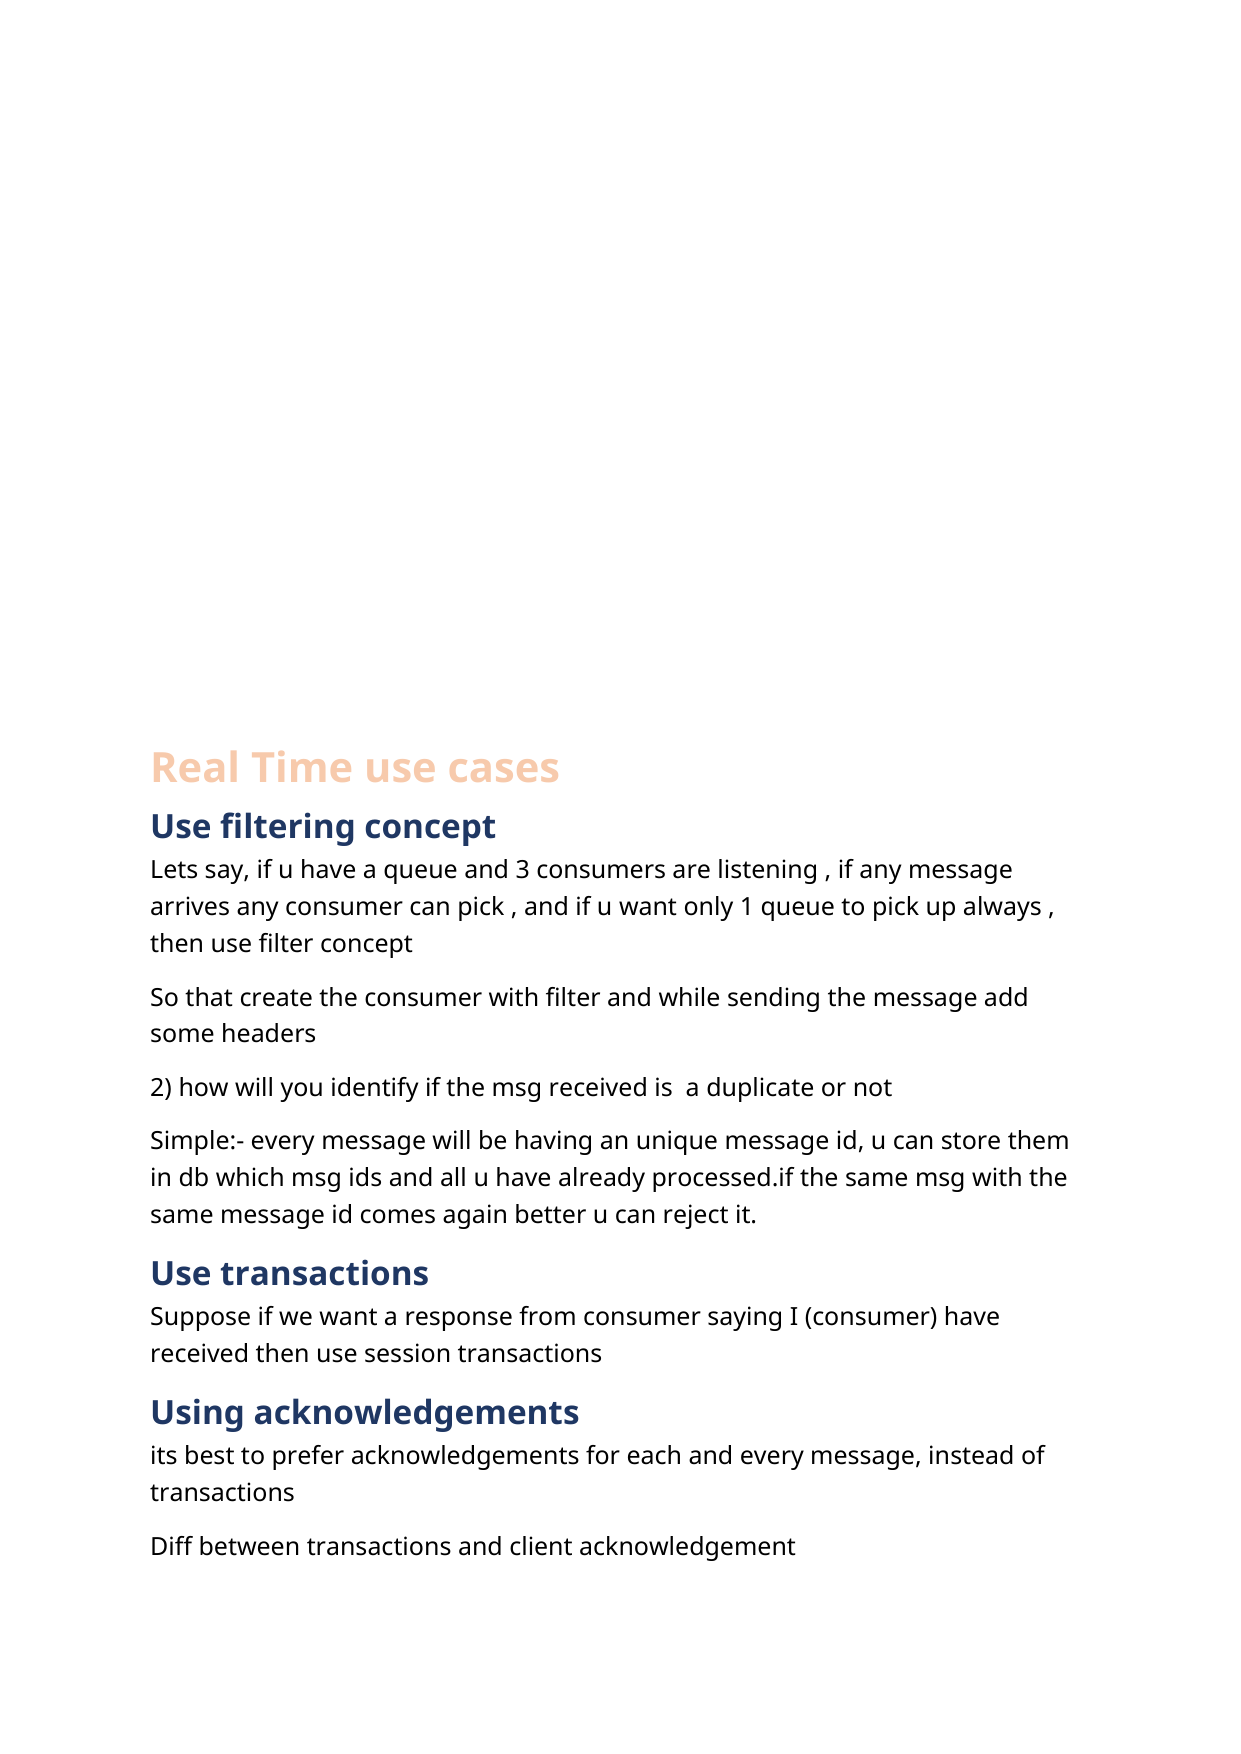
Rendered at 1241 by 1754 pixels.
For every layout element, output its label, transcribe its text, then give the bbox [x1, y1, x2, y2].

text Suppose if we want a response from consumer saying I (consumer) have received then use session transactions [150, 1299, 1090, 1369]
text Simple:- every message will be having an unique message id, u can store them in db which msg ids and all u have already processed.if the same msg with the same message id comes again better u can reject it. [150, 1123, 1090, 1230]
text Lets say, if u have a queue and 3 consumers are listening , if any message arrives any consumer can pick , and if u want only 1 queue to pick up always , then use filter concept [150, 852, 1090, 960]
text its best to prefer acknowledgements for each and every message, instead of transactions [150, 1438, 1090, 1509]
subtitle Use transactions [150, 1250, 1090, 1295]
subtitle Use filtering concept [150, 803, 1090, 849]
subtitle Using acknowledgements [150, 1389, 1090, 1434]
text Diff between transactions and client acknowledgement [150, 1528, 1090, 1562]
text So that create the consumer with filter and while sending the message add some headers [150, 979, 1090, 1050]
text 2) how will you identify if the msg received is a duplicate or not [150, 1069, 1090, 1103]
text Real Time use cases [150, 738, 1090, 794]
